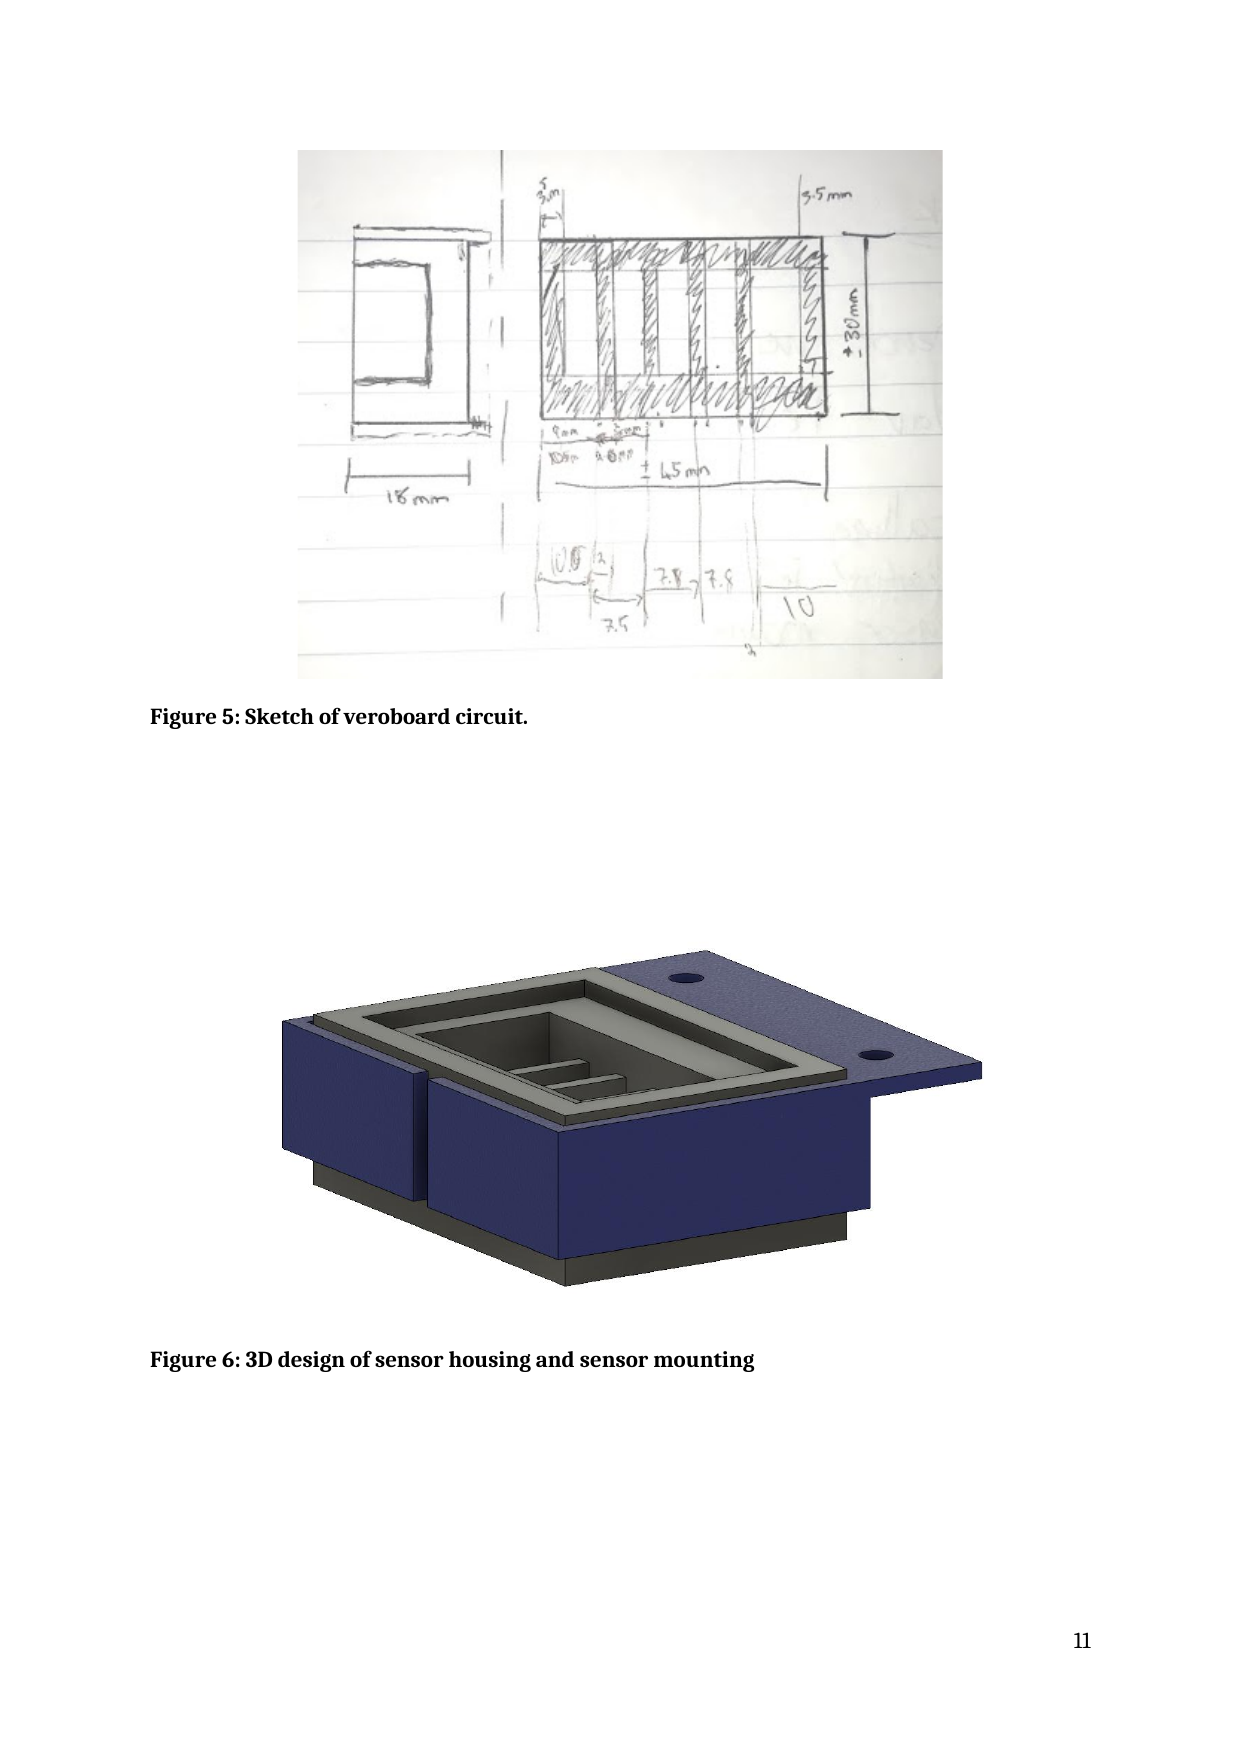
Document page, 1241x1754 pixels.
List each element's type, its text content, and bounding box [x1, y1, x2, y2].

picture [297, 150, 943, 679]
text Figure 5: Sketch of veroboard circuit. [150, 703, 1090, 730]
picture [248, 907, 993, 1323]
text Figure 6: 3D design of sensor housing and sensor mounting [150, 1347, 1090, 1374]
